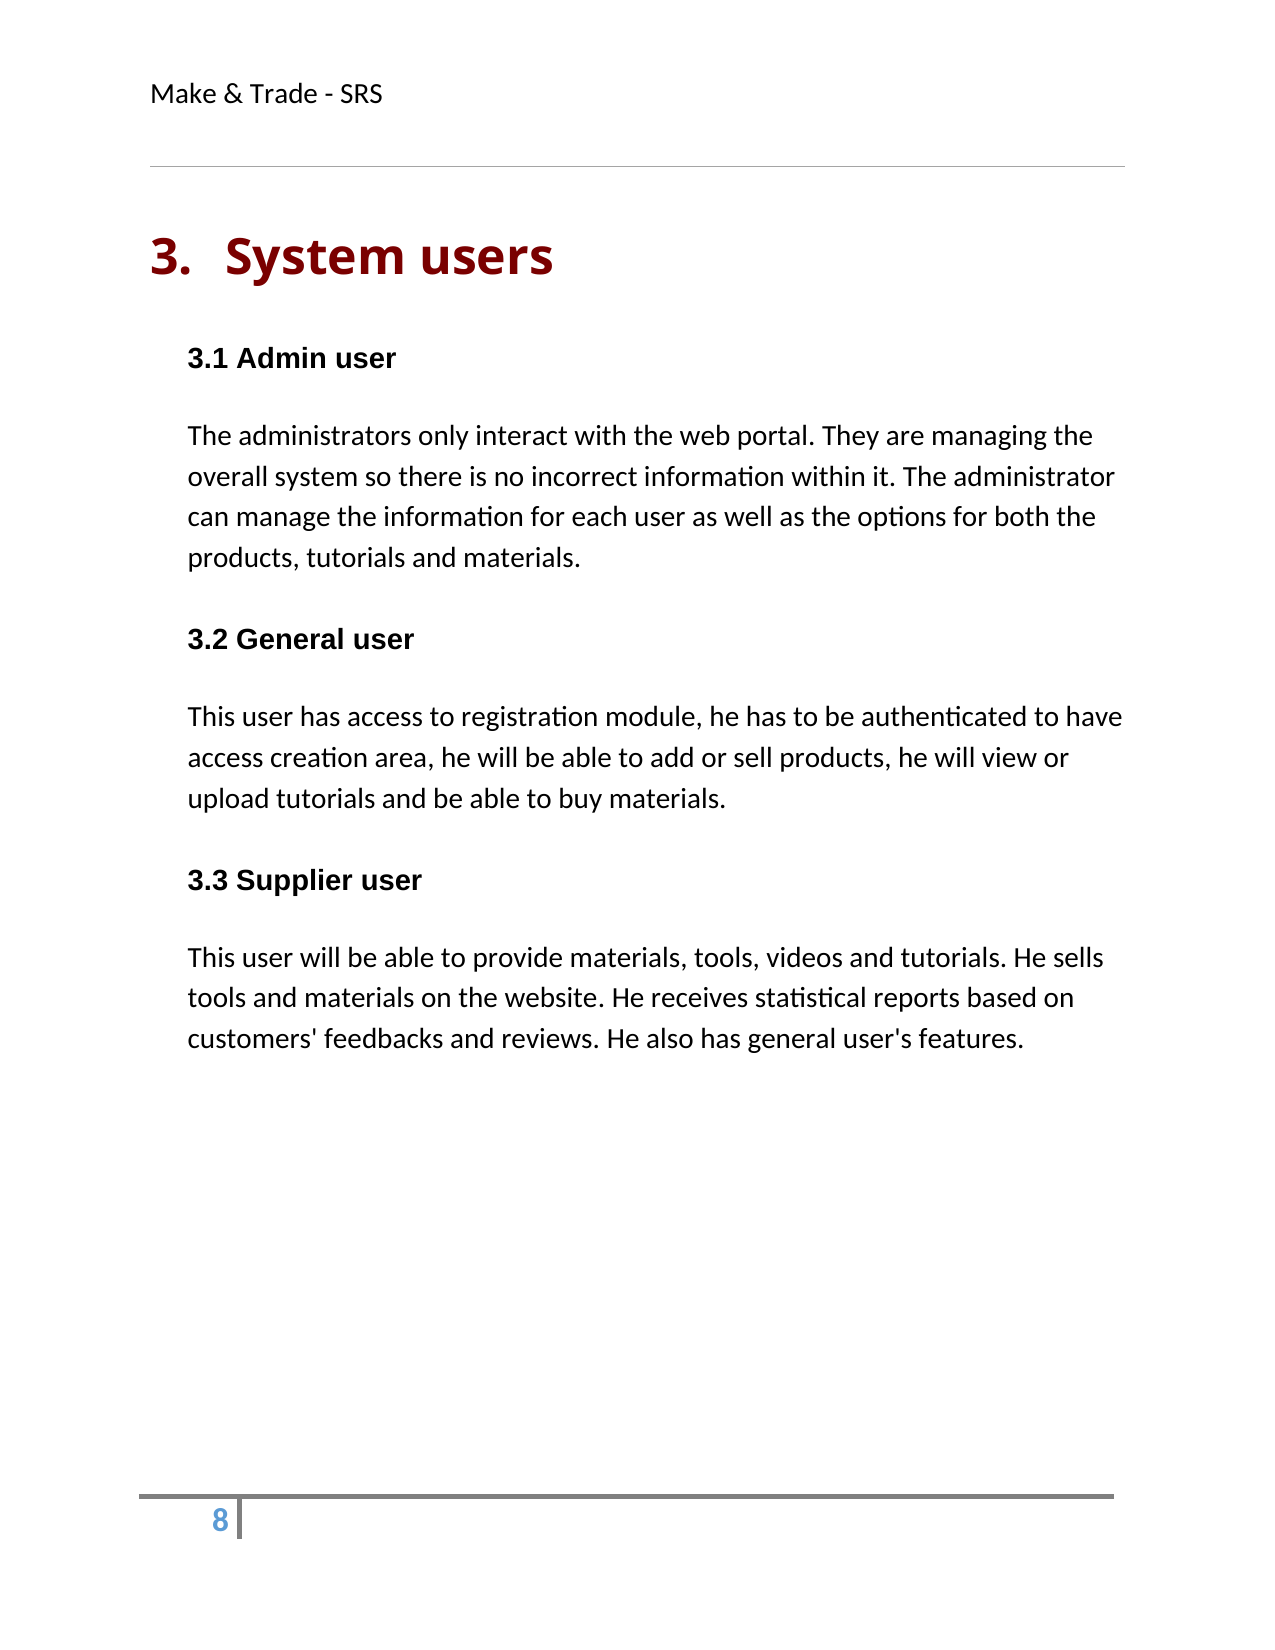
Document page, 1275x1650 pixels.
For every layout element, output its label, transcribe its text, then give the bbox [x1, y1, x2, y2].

subtitle 3.3 Supplier user [187, 863, 1125, 896]
subtitle 3.2 General user [187, 622, 1125, 656]
text This user has access to registration module, he has to be authenticated to have access creation area, he will be able to add or sell products, he will view or upload tutorials and be able to buy materials. [187, 698, 1125, 816]
subtitle 3.1 Admin user [187, 341, 1125, 374]
text The administrators only interact with the web portal. They are managing the overall system so there is no incorrect information within it. The administrator can manage the information for each user as well as the options for both the products, tutorials and materials. [187, 417, 1125, 575]
subtitle System users [150, 221, 1125, 289]
text This user will be able to provide materials, tools, videos and tutorials. He sells tools and materials on the website. He receives statistical reports based on customers' feedbacks and reviews. He also has general user's features. [187, 939, 1125, 1056]
